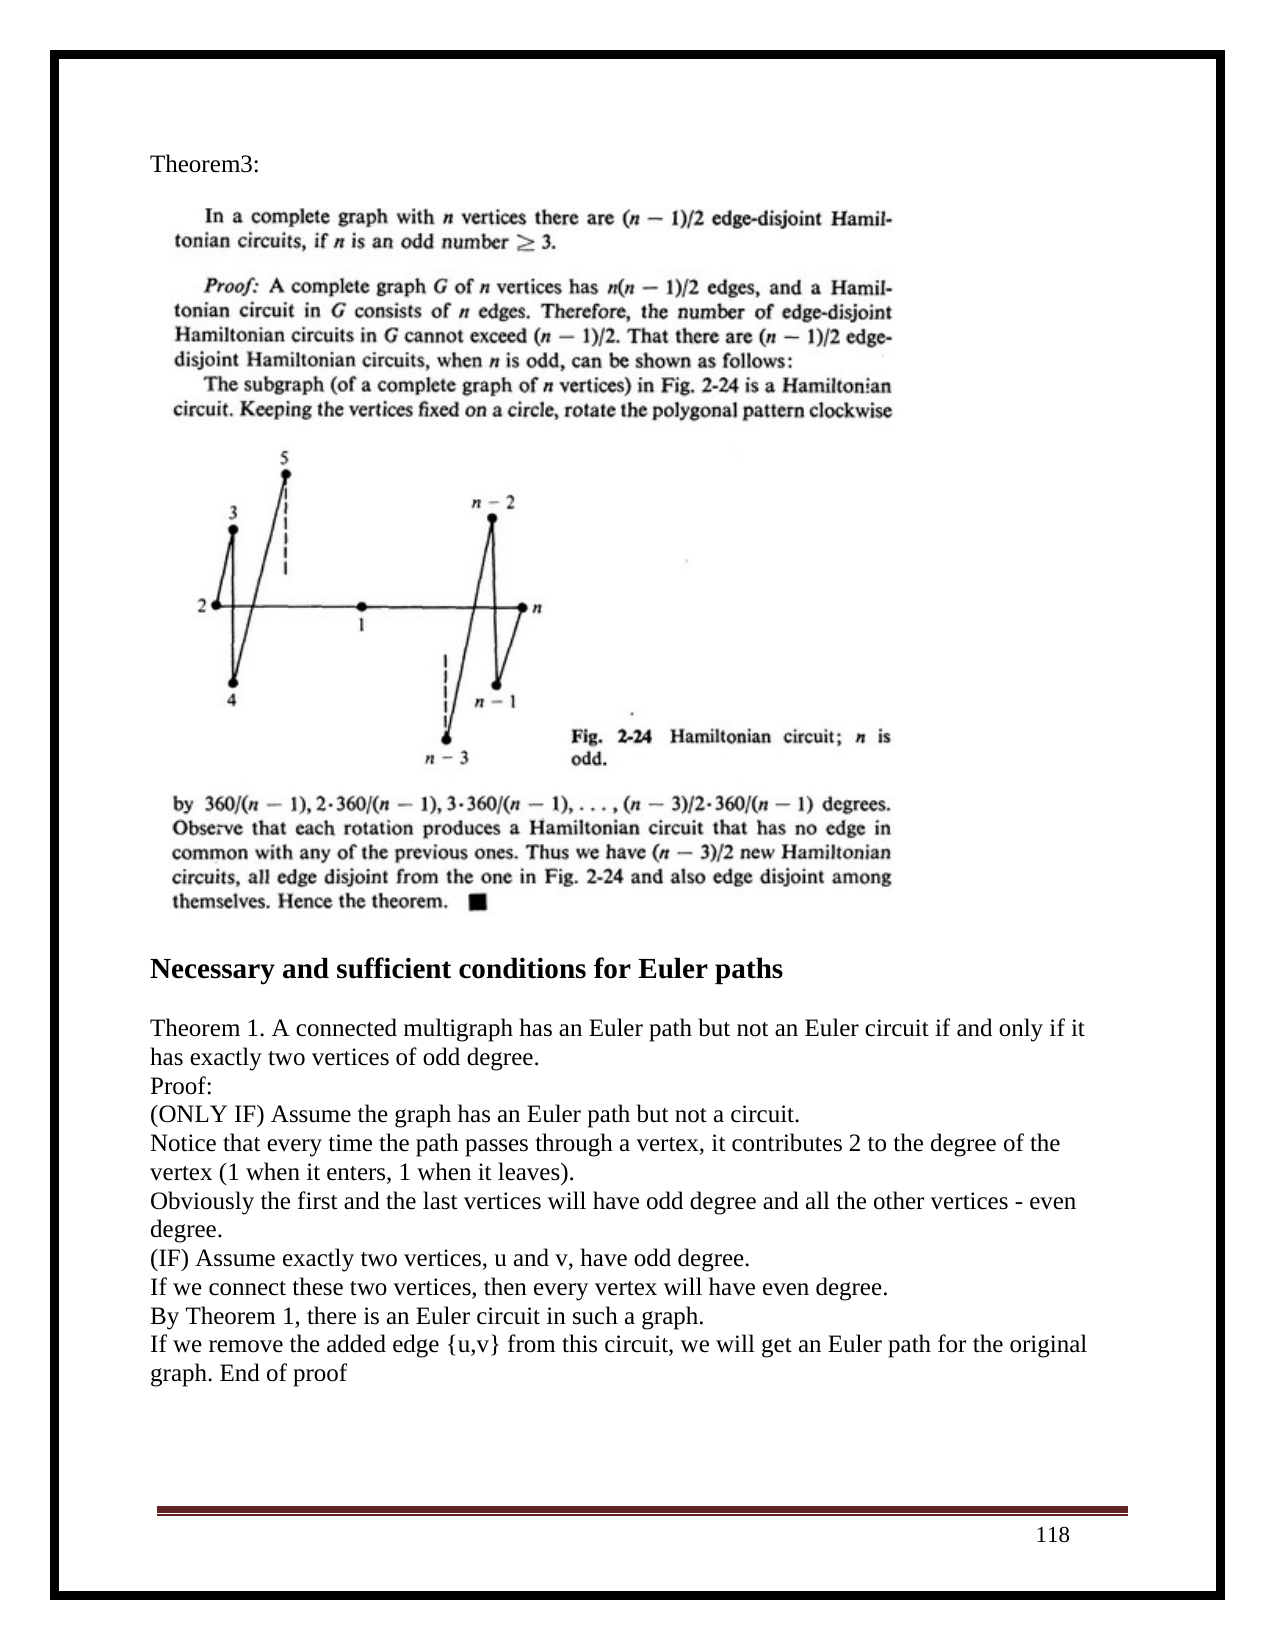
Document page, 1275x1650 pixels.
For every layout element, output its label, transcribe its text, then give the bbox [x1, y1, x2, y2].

text Notice that every time the path passes through a vertex, it contributes 2 to the degree of the vertex (1 when it enters, 1 when it leaves). [150, 1128, 1102, 1186]
text Theorem3: [150, 149, 1181, 178]
text Theorem 1. A connected multigraph has an Euler path but not an Euler circuit if and only if it has exactly two vertices of odd degree. [150, 1013, 1102, 1071]
text (ONLY IF) Assume the graph has an Euler path but not a circuit. [150, 1099, 1181, 1128]
text If we remove the added edge {u,v} from this circuit, we will get an Euler path for the original graph. End of proof [150, 1329, 1102, 1387]
text If we connect these two vertices, then every vertex will have even degree. By Theorem 1, there is an Euler circuit in such a graph. [150, 1272, 899, 1329]
text (IF) Assume exactly two vertices, u and v, have odd degree. [150, 1243, 1181, 1272]
text Obviously the first and the last vertices will have odd degree and all the other vertices - even degree. [150, 1186, 1102, 1243]
text Necessary and sufficient conditions for Euler paths [150, 951, 1181, 984]
picture [168, 208, 898, 915]
text Proof: [150, 1071, 1181, 1099]
